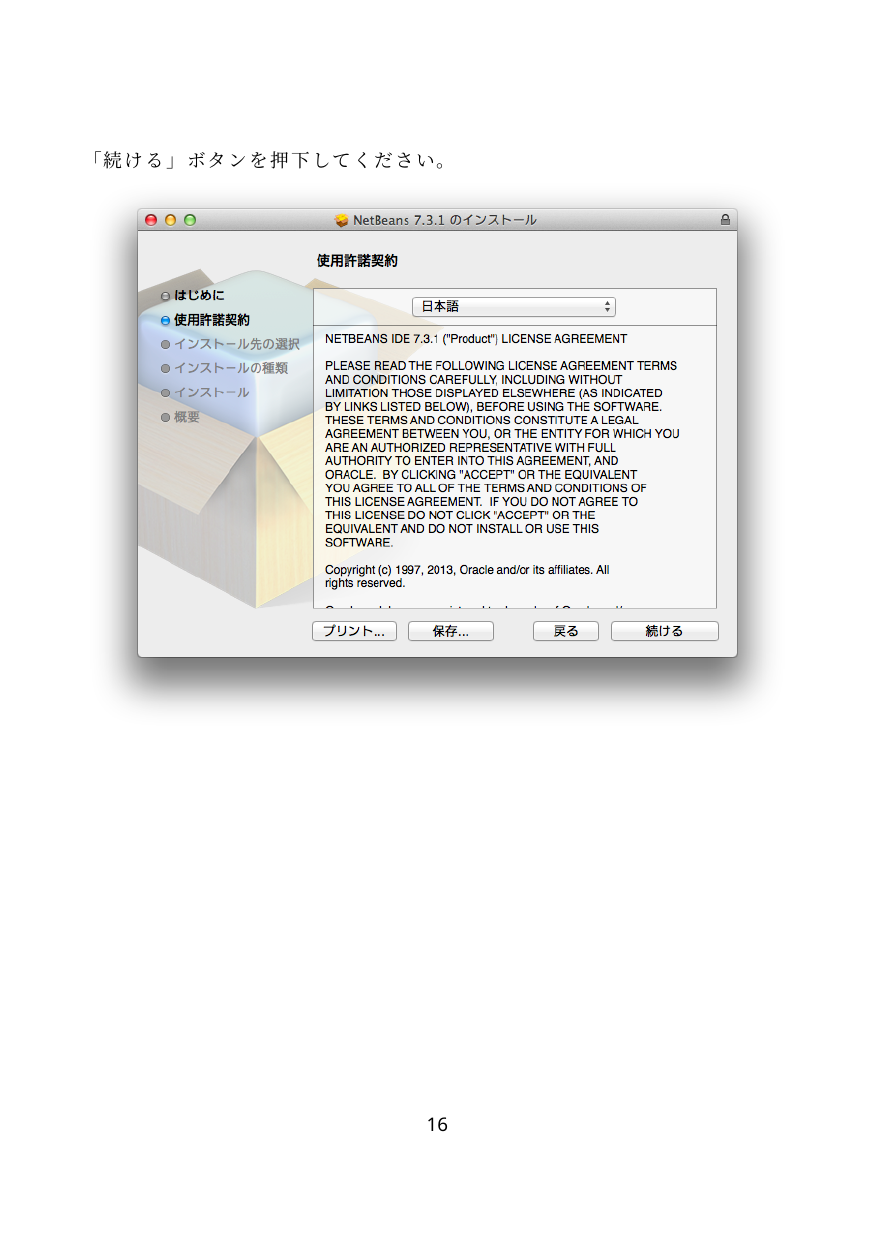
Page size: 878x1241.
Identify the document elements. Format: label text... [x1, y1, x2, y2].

text 「続ける」ボタンを押下してください。 [83, 144, 791, 175]
picture [82, 175, 792, 733]
